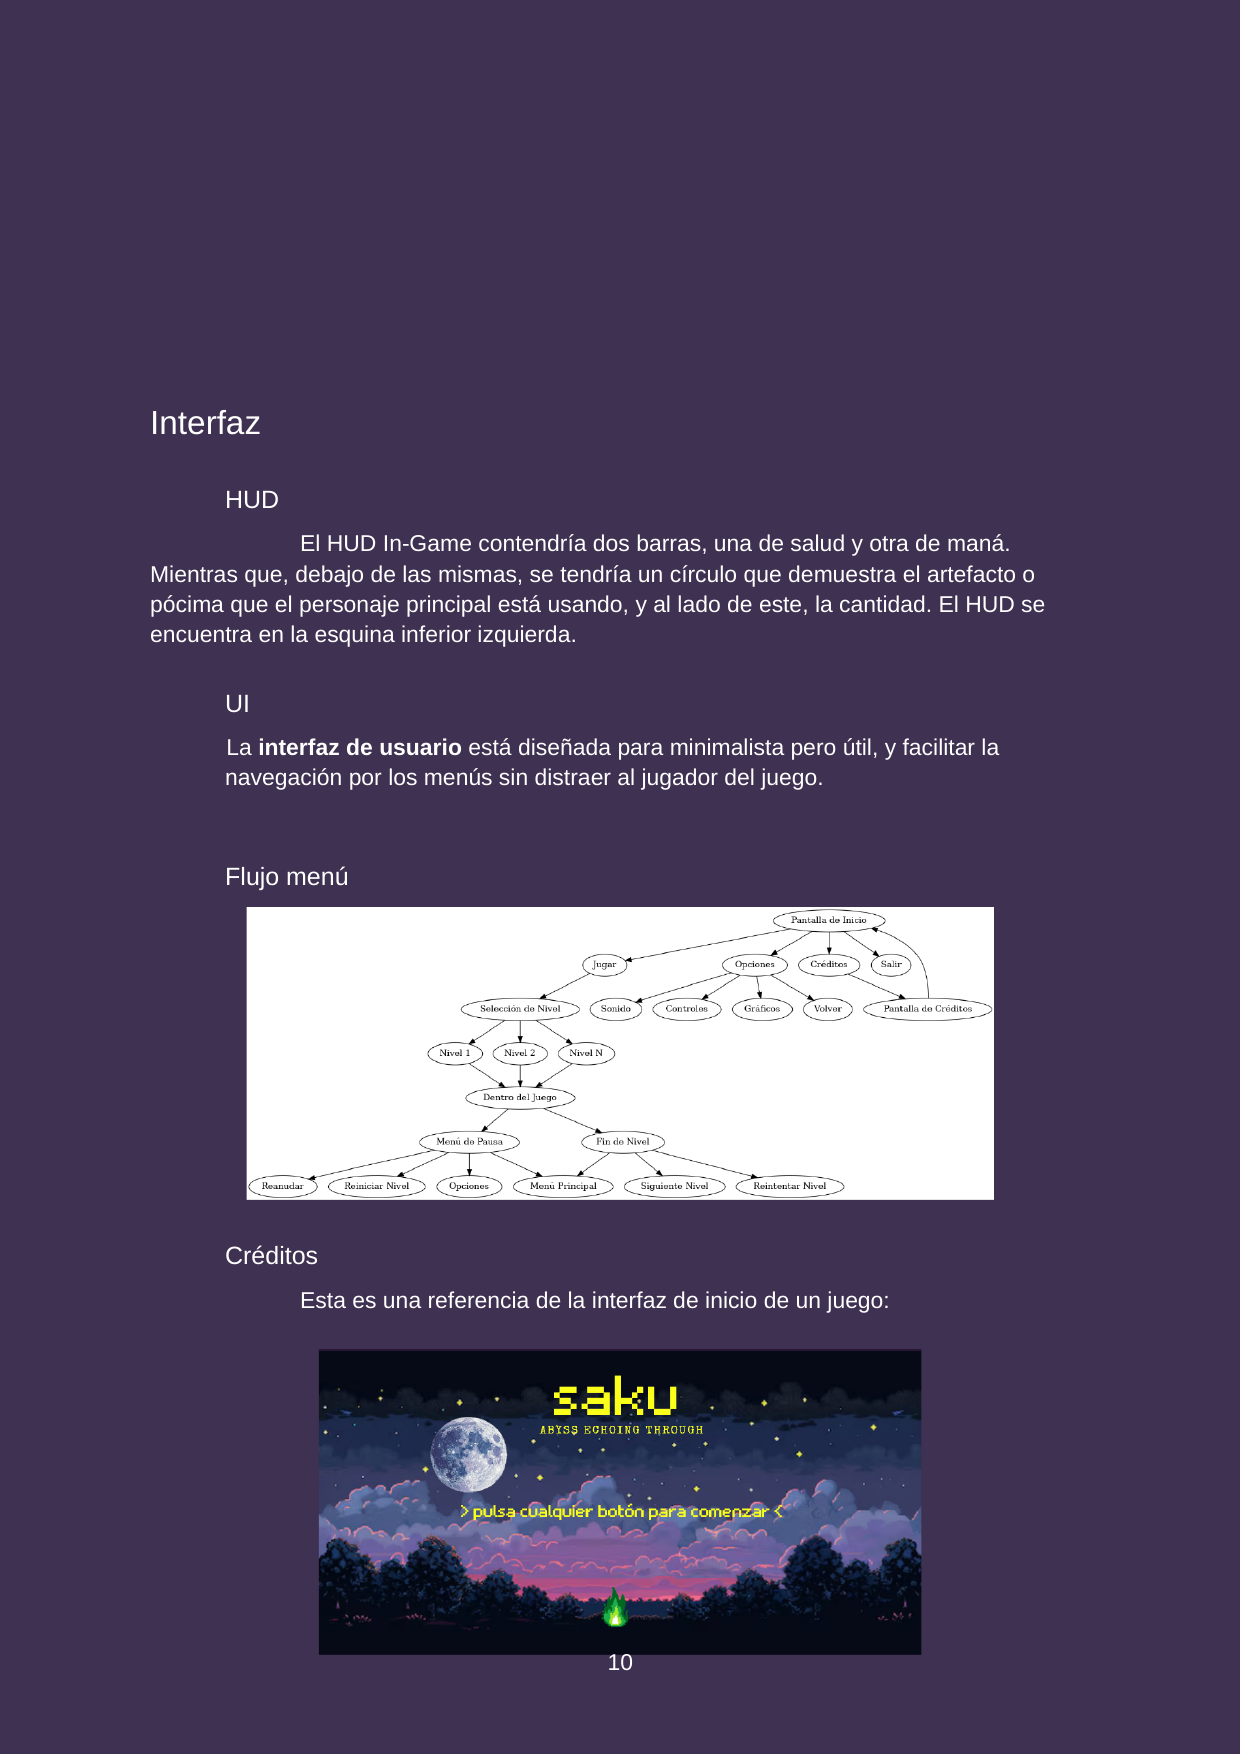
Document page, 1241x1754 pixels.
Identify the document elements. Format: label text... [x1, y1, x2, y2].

subtitle Flujo menú [150, 862, 1090, 891]
subtitle HUD [150, 485, 1090, 513]
text Esta es una referencia de la interfaz de inicio de un juego: [225, 1287, 1090, 1313]
subtitle Interfaz [150, 403, 1090, 442]
subtitle UI [150, 689, 1090, 717]
text El HUD In-Game contendría dos barras, una de salud y otra de maná. Mientras que, debajo de las mismas, se tendría un círculo que demuestra el artefacto o pócima que el personaje principal está usando, y al lado de este, la cantidad. El HUD se encuentra en la esquina inferior izquierda. [150, 530, 1090, 647]
picture [246, 907, 994, 1200]
subtitle Créditos [150, 1241, 1090, 1270]
text La interfaz de usuario está diseñada para minimalista pero útil, y facilitar la navegación por los menús sin distraer al jugador del juego. [225, 734, 1090, 791]
picture [318, 1349, 922, 1655]
